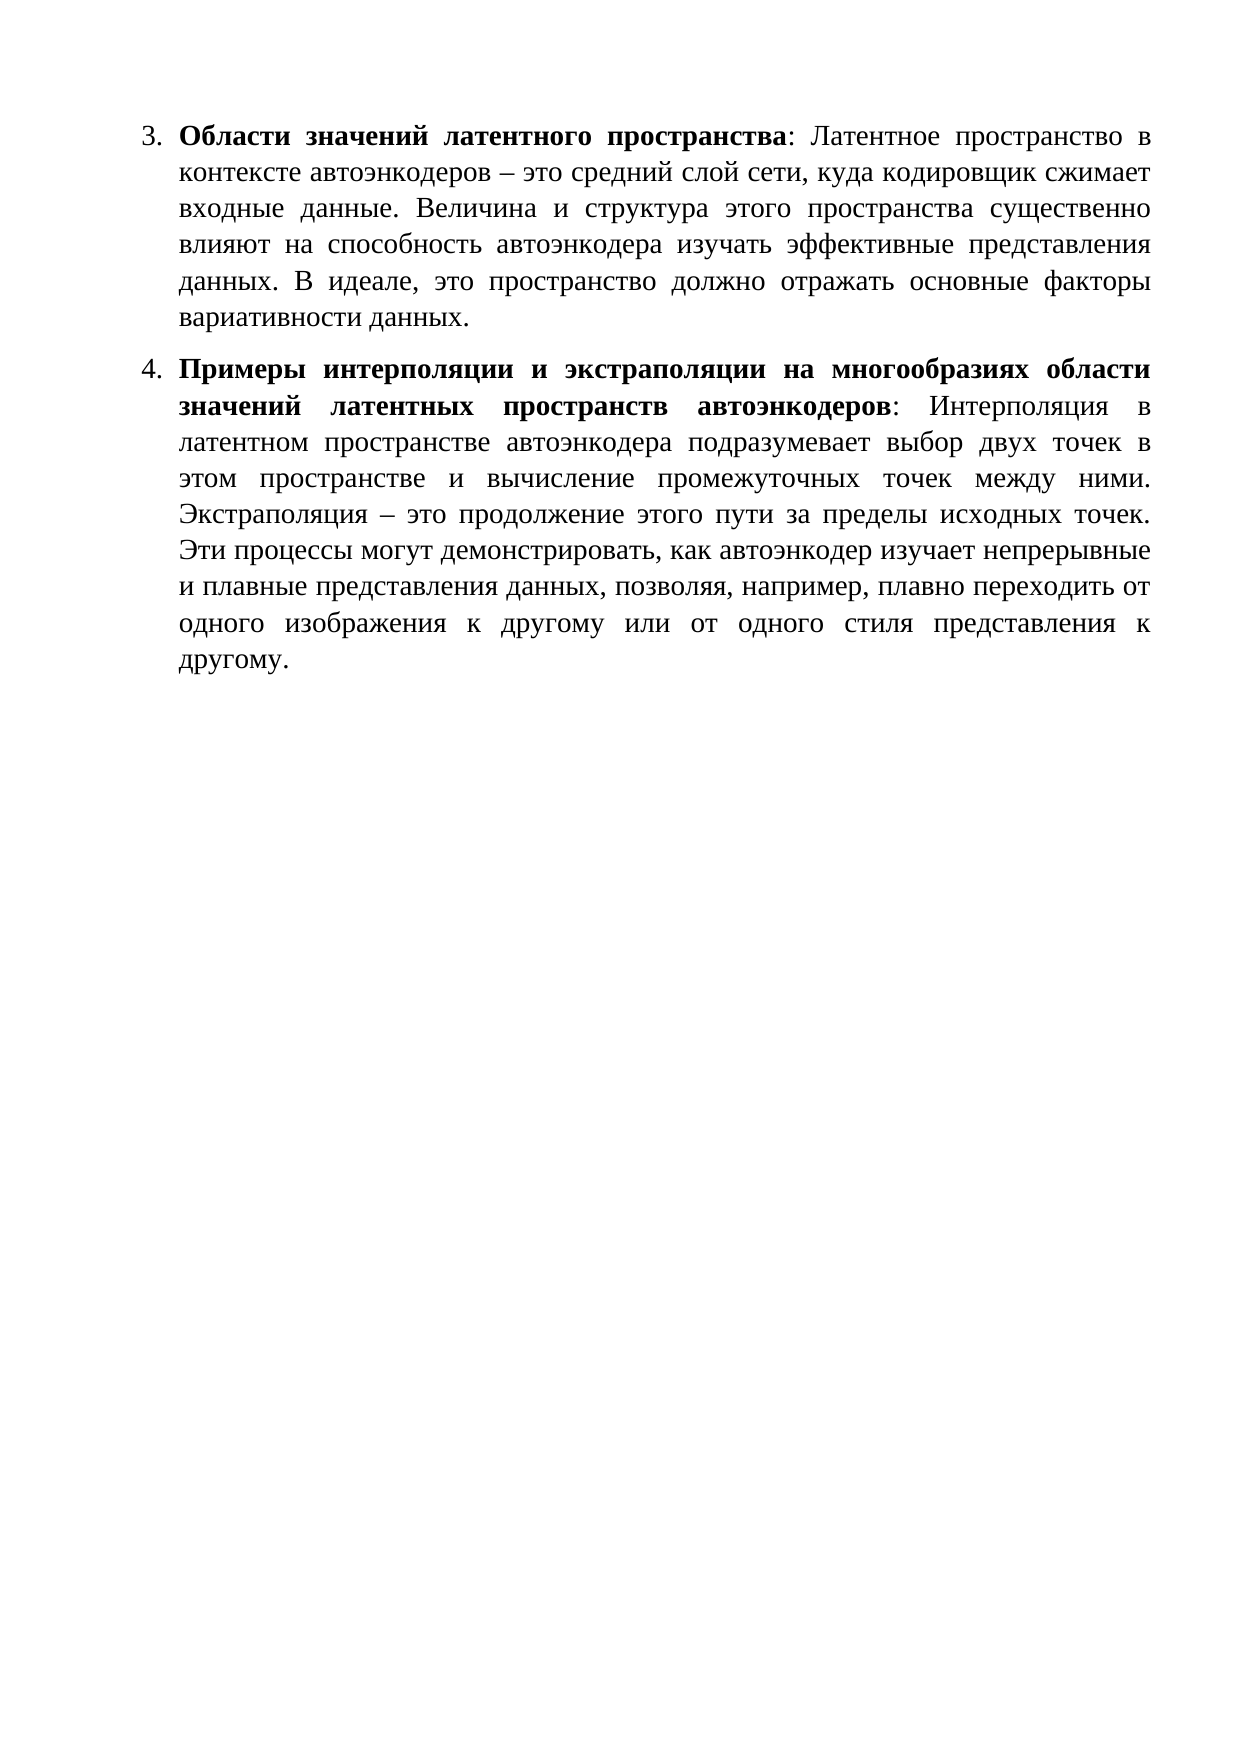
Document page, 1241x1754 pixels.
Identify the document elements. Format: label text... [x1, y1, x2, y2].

list Примеры интерполяции и экстраполяции на многообразиях области значений латентных пространств автоэнкодеров: Интерполяция в латентном пространстве автоэнкодера подразумевает выбор двух точек в этом пространстве и вычисление промежуточных точек между ними. Экстраполяция – это продолжение этого пути за пределы исходных точек. Эти процессы могут демонстрировать, как автоэнкодер изучает непрерывные и плавные представления данных, позволяя, например, плавно переходить от одного изображения к другому или от одного стиля представления к другому. [141, 352, 1152, 674]
list Области значений латентного пространства: Латентное пространство в контексте автоэнкодеров – это средний слой сети, куда кодировщик сжимает входные данные. Величина и структура этого пространства существенно влияют на способность автоэнкодера изучать эффективные представления данных. В идеале, это пространство должно отражать основные факторы вариативности данных. [141, 118, 1152, 332]
